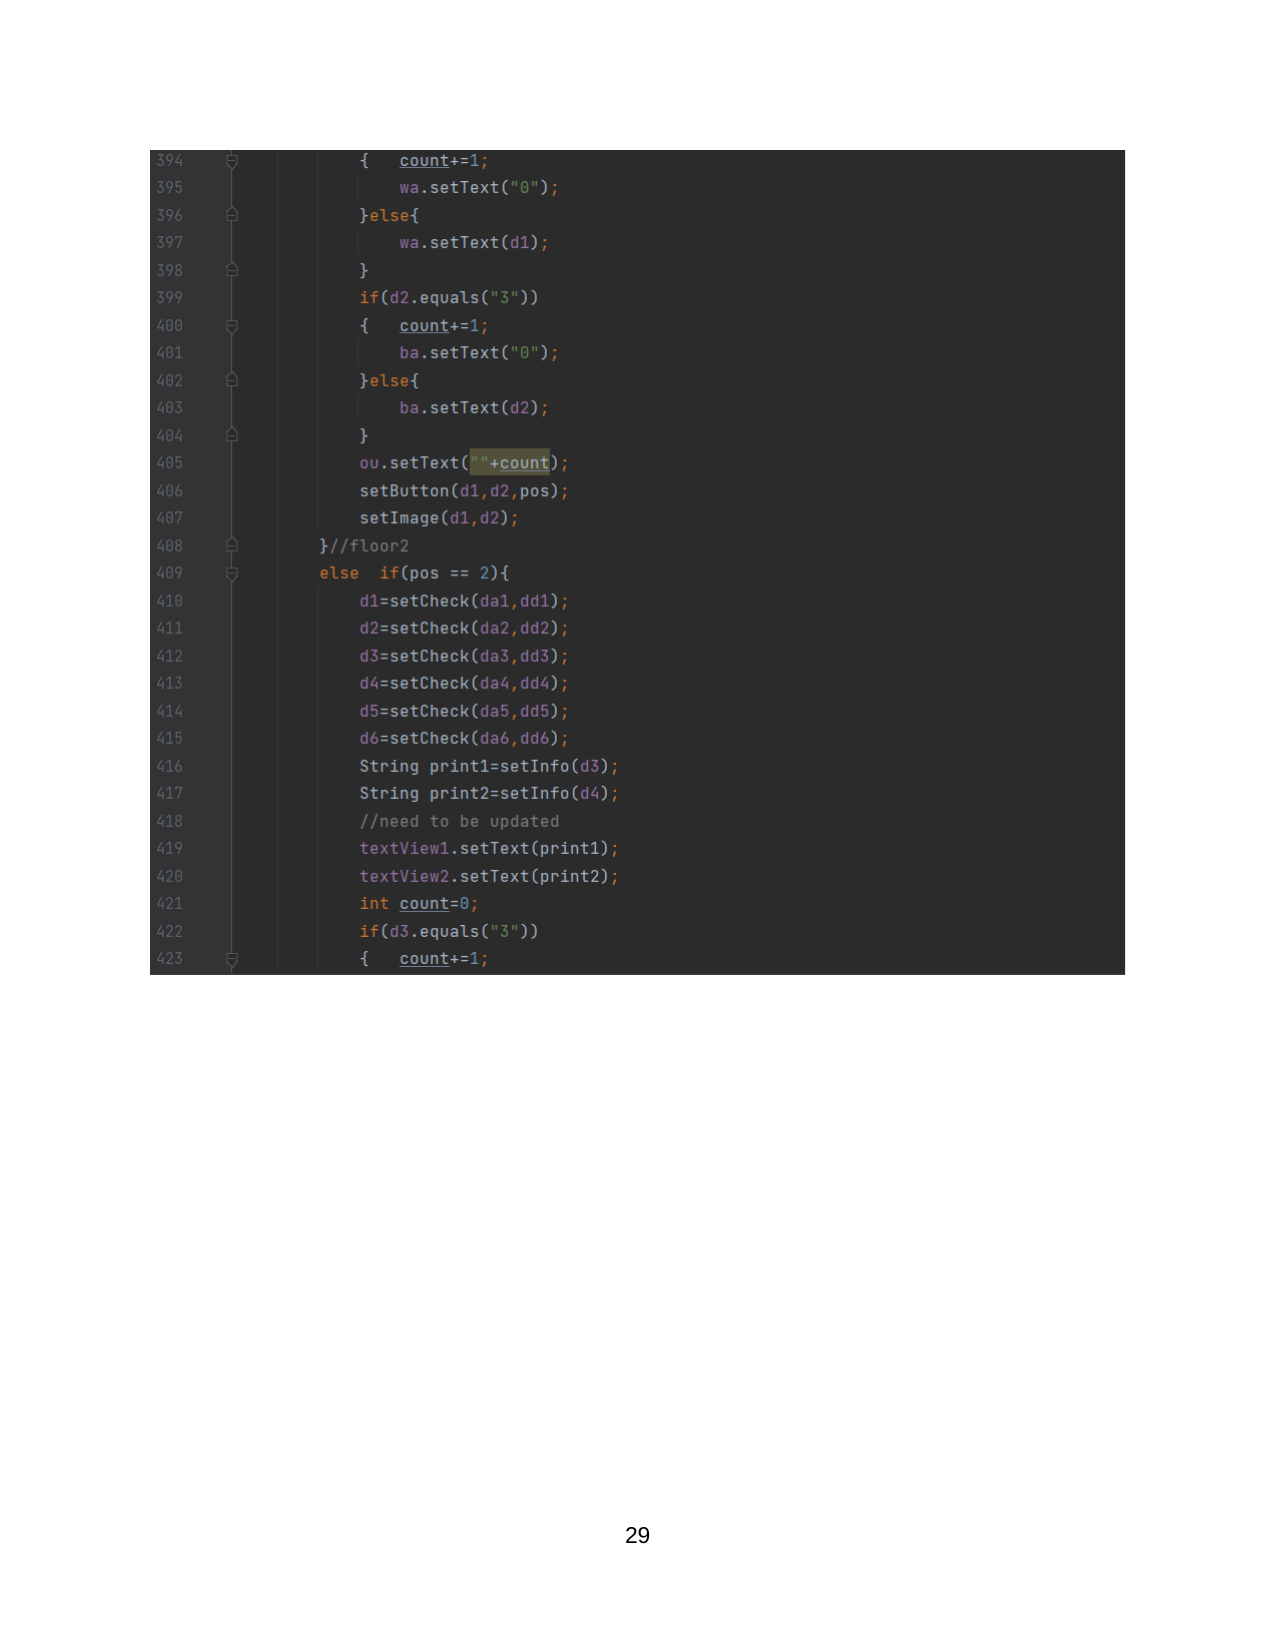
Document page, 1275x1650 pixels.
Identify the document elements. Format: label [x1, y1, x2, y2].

picture [150, 150, 1125, 975]
